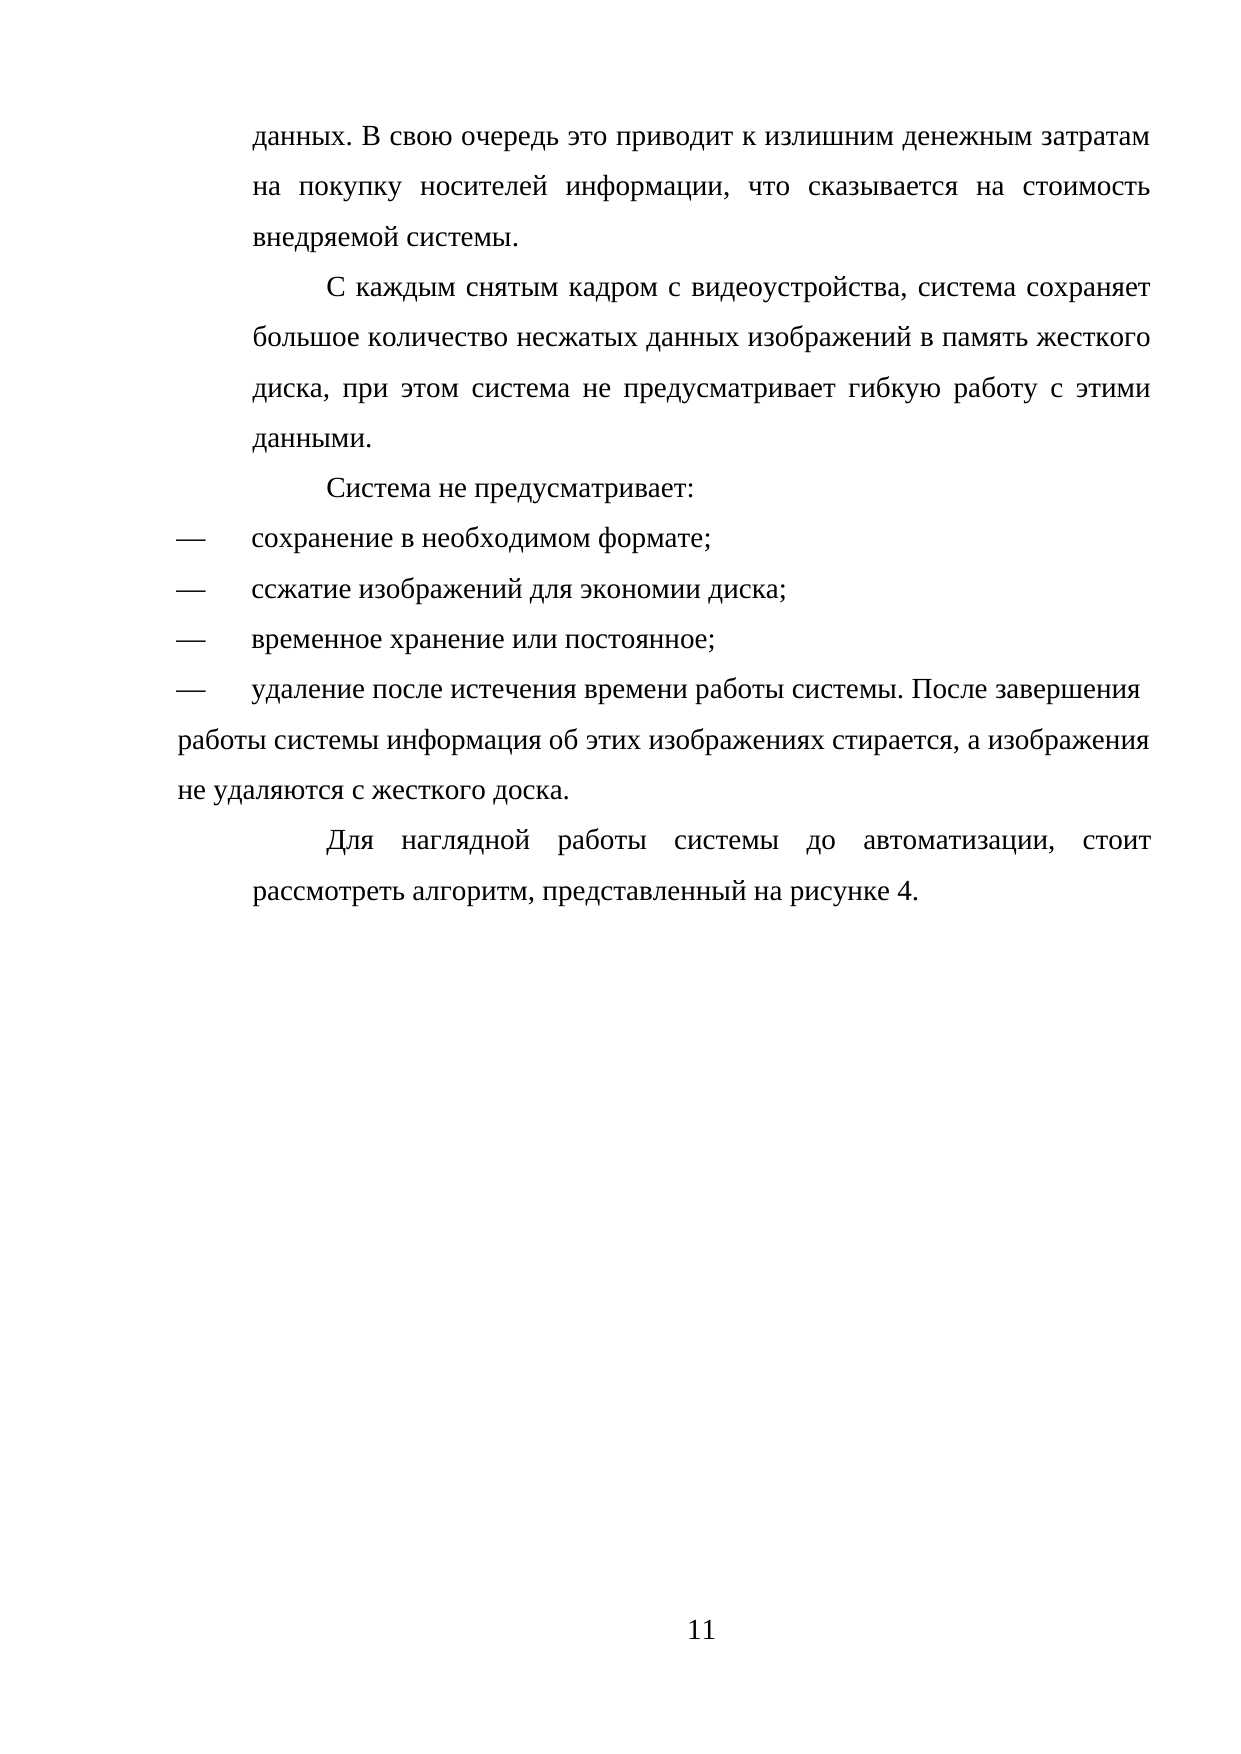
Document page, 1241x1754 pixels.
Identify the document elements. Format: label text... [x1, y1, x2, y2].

text Система не предусматривает: [252, 470, 1152, 504]
list сохранение в необходимом формате; [176, 521, 1152, 554]
text Для наглядной работы системы до автоматизации, стоит рассмотреть алгоритм, представленный на рисунке 4. [252, 822, 1152, 906]
list временное хранение или постоянное; [176, 621, 1152, 655]
text С каждым снятым кадром с видеоустройства, система сохраняет большое количество несжатых данных изображений в память жесткого диска, при этом система не предусматривает гибкую работу с этими данными. [252, 269, 1152, 453]
list удаление после истечения времени работы системы. После завершения работы системы информация об этих изображениях стирается, а изображения не удаляются с жесткого доска. [176, 672, 1152, 806]
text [252, 118, 1152, 252]
list cсжатие изображений для экономии диска; [176, 571, 1152, 604]
